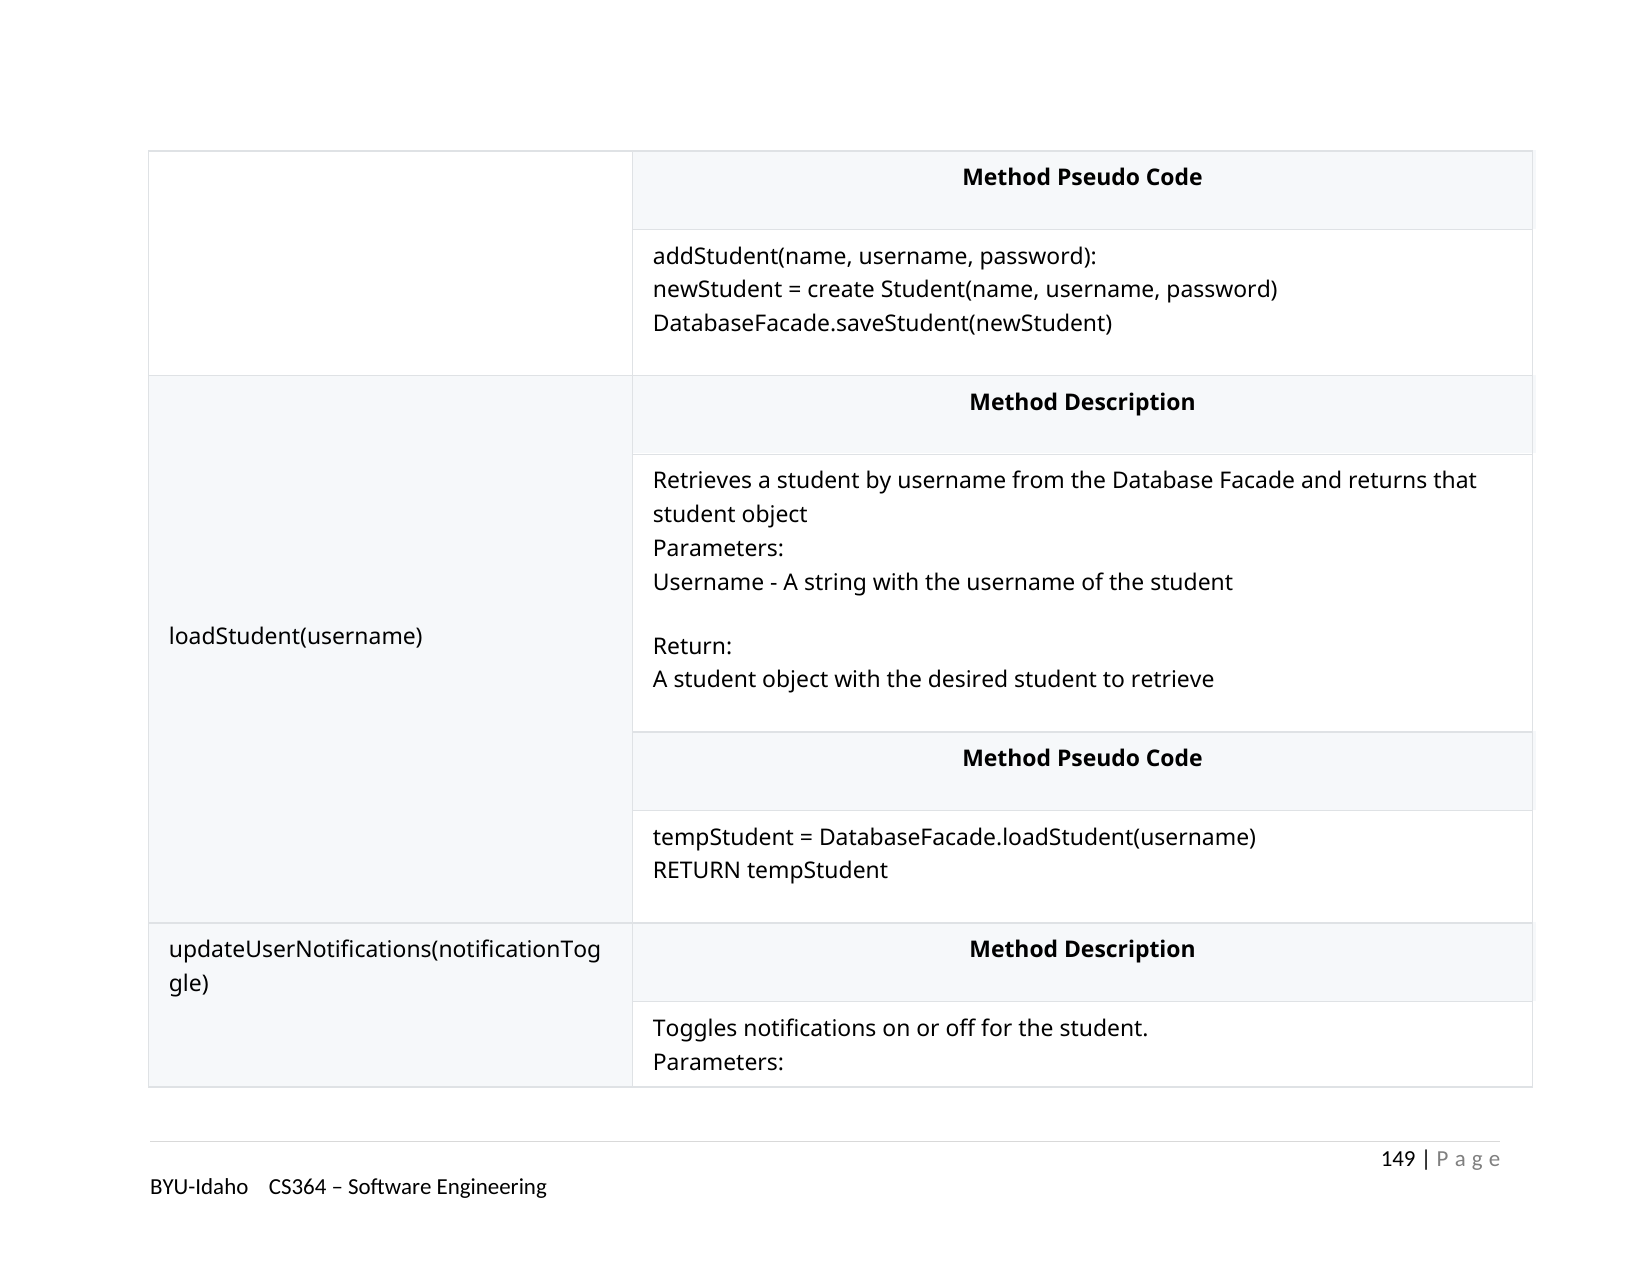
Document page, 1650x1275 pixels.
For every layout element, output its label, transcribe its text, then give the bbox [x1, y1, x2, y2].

table_cell Method Pseudo Code [633, 152, 1532, 229]
table_cell Method Pseudo Code [633, 733, 1532, 810]
table_cell Retrieves a student by username from the Database Facade and returns that student object Parameters: Username - A string with the username of the student Return: A student object with the desired student to retrieve [633, 455, 1532, 731]
table_cell Method Description [633, 924, 1532, 1001]
table_cell loadStudent(username) [149, 376, 632, 922]
table_cell tempStudent = DatabaseFacade.loadStudent(username) RETURN tempStudent [633, 811, 1532, 922]
table_cell updateUserNotifications(notificationToggle) [149, 924, 632, 1086]
table_cell Method Description [633, 376, 1532, 453]
table_cell addStudent(name, username, password): newStudent = create Student(name, username, password) DatabaseFacade.saveStudent(newStudent) [633, 230, 1532, 375]
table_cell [633, 1002, 1532, 1086]
